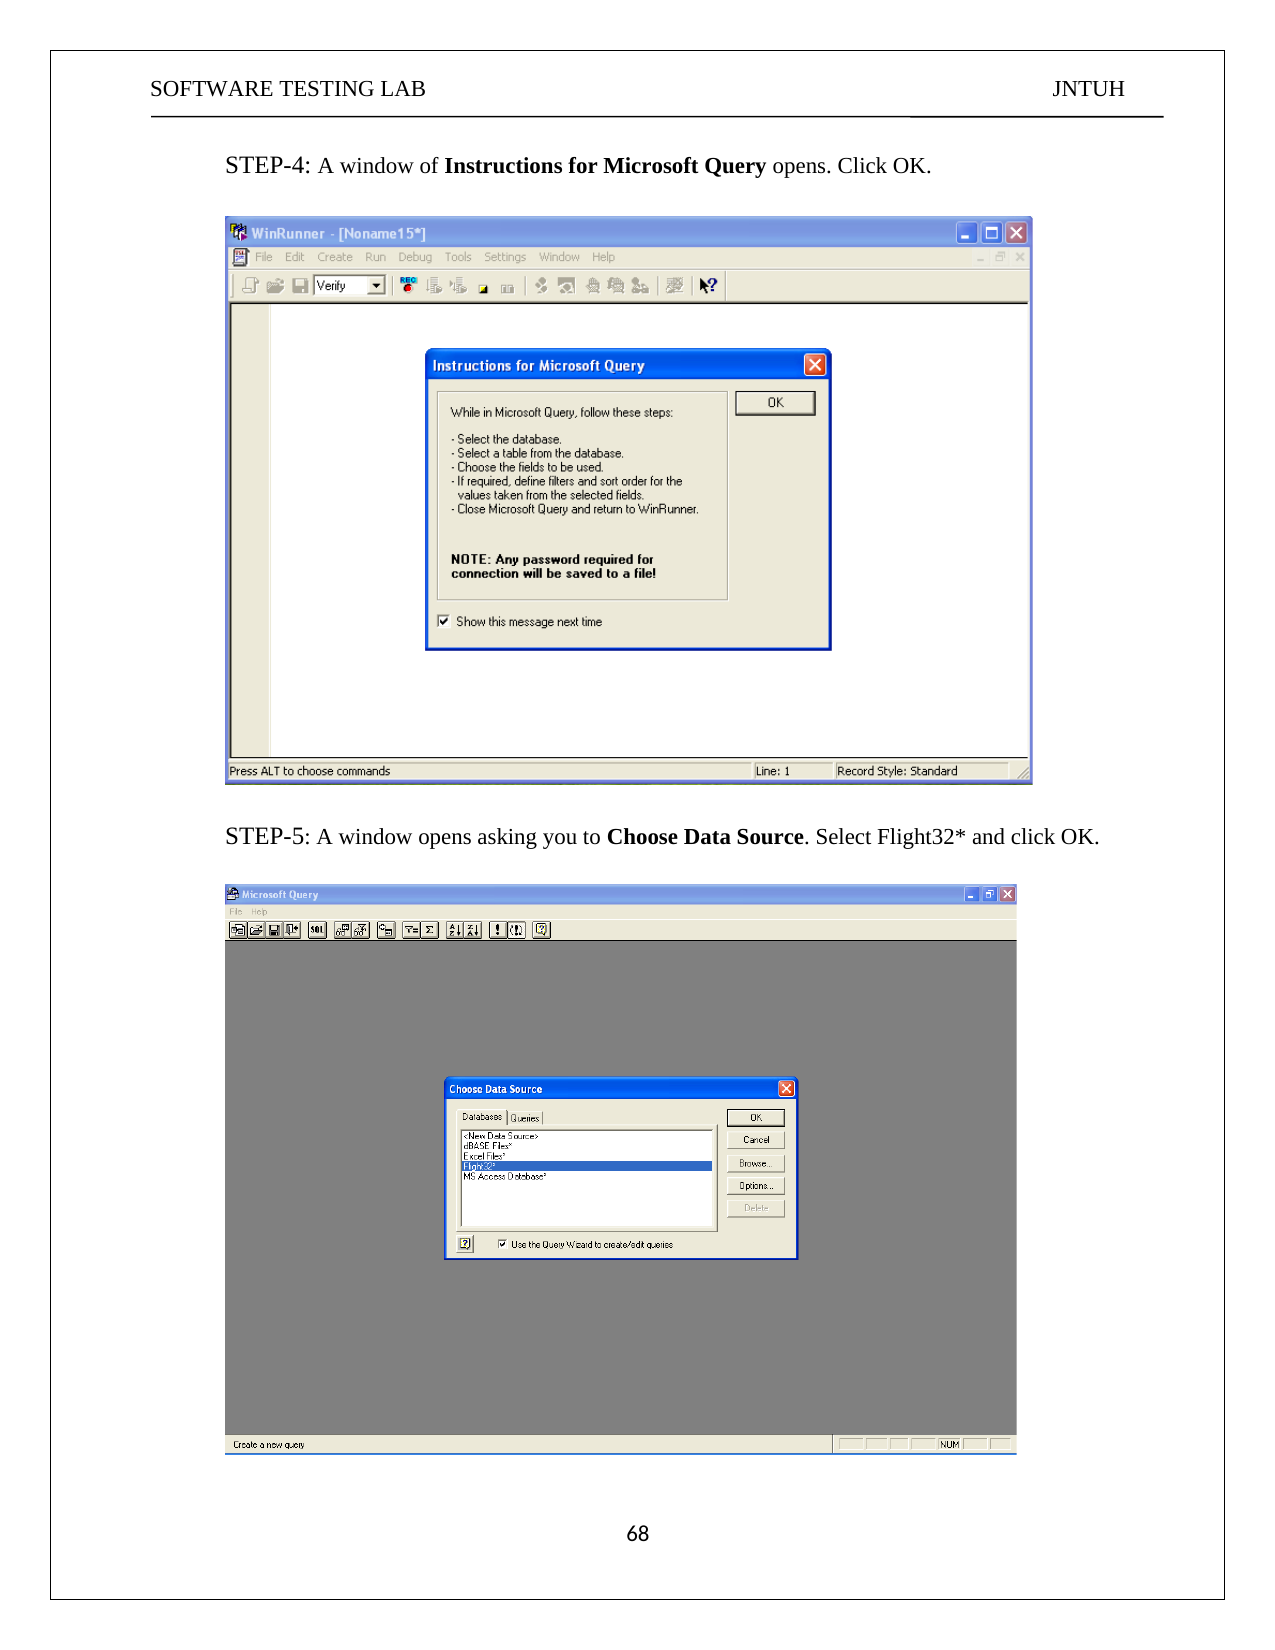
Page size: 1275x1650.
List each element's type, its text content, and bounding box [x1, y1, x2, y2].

picture [225, 884, 1017, 1455]
list STEP-5: A window opens asking you to Choose Data Source. Select Flight32* and click OK. [225, 821, 1125, 850]
list STEP-4: A window of Instructions for Microsoft Query opens. Click OK. [225, 150, 1125, 179]
picture [225, 216, 1033, 785]
